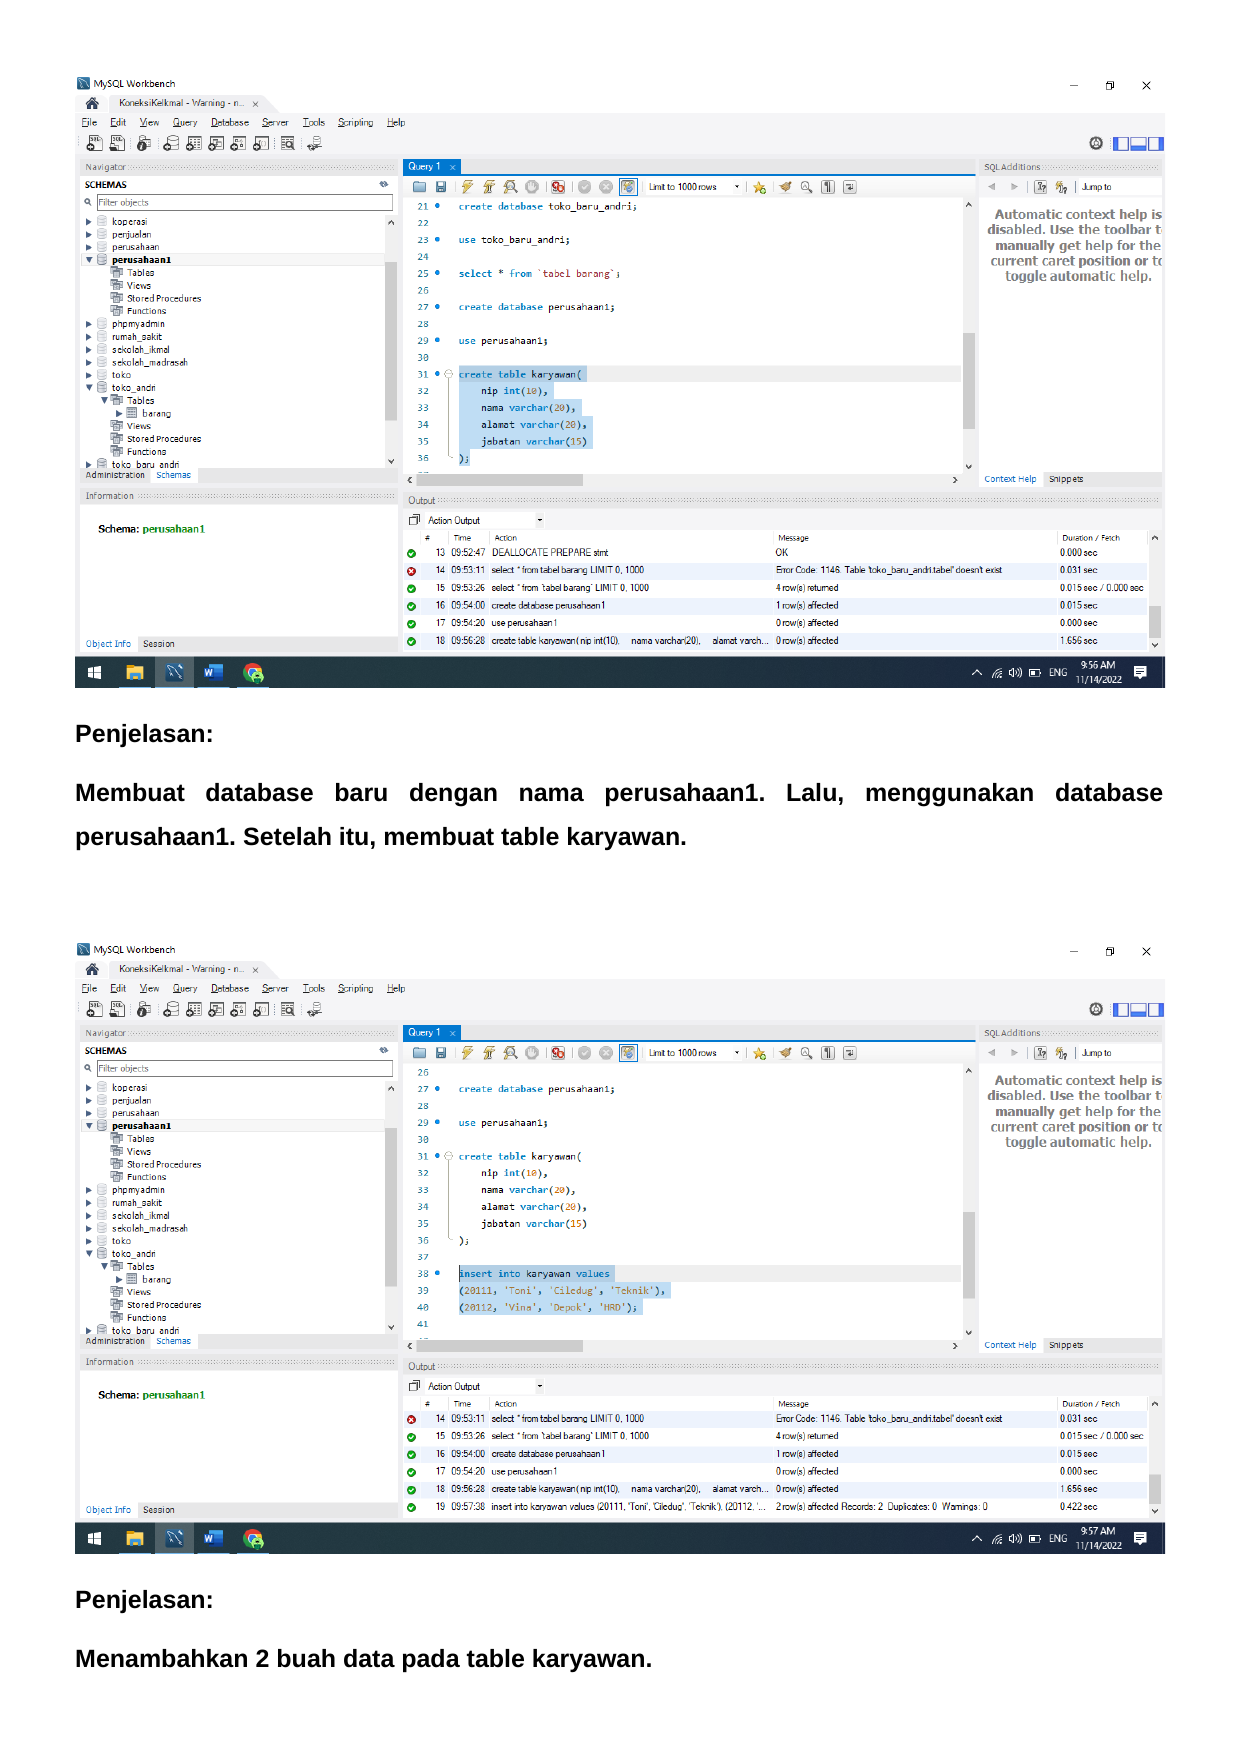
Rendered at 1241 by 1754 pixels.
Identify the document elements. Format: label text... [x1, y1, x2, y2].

text Menambahkan 2 buah data pada table karyawan. [75, 1644, 1165, 1673]
picture [75, 75, 1166, 688]
picture [75, 941, 1166, 1554]
text Penjelasan: [75, 1584, 1165, 1613]
text Penjelasan: [75, 718, 1165, 747]
text Membuat database baru dengan nama perusahaan1. Lalu, menggunakan database perusahaan1. Setelah itu, membuat table karyawan. [75, 778, 1165, 850]
